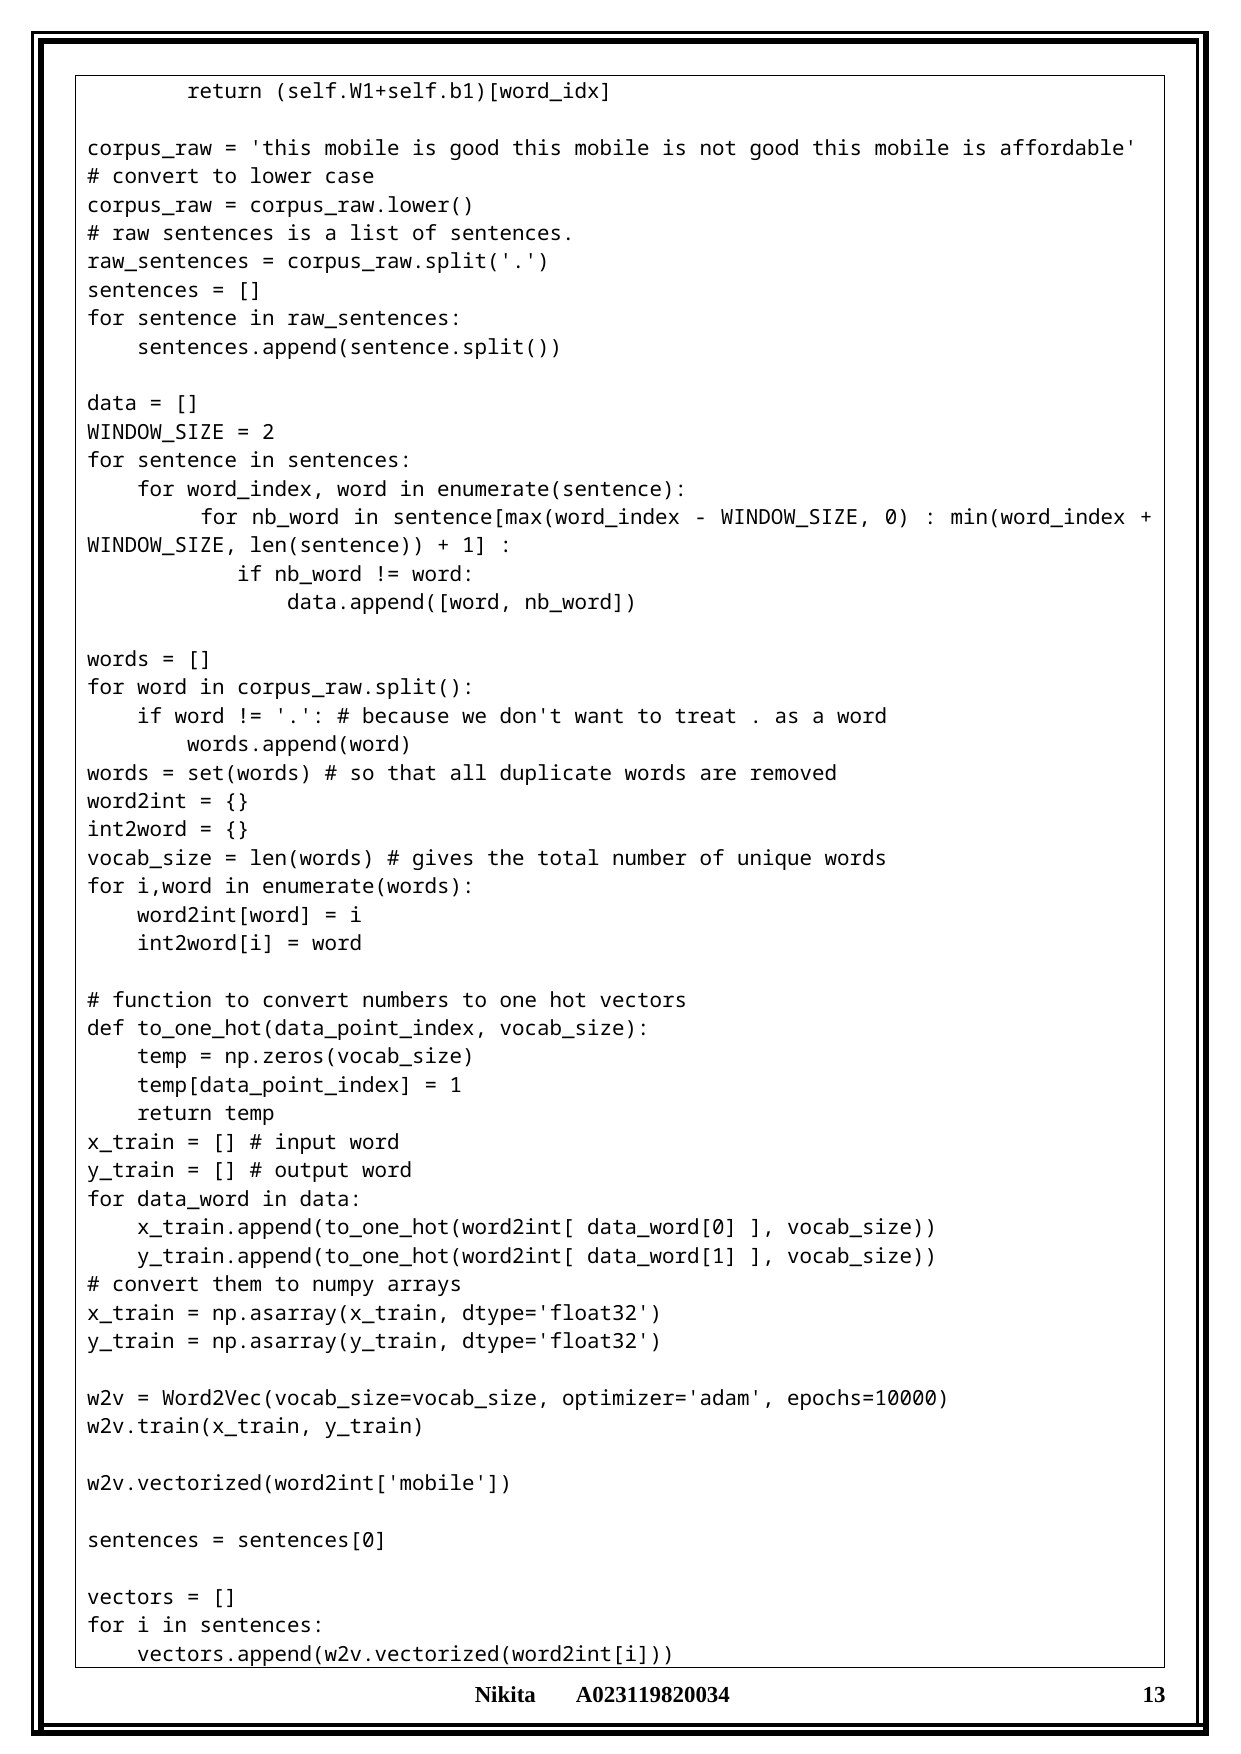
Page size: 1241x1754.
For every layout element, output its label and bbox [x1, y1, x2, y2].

table_header [76, 76, 1164, 1667]
